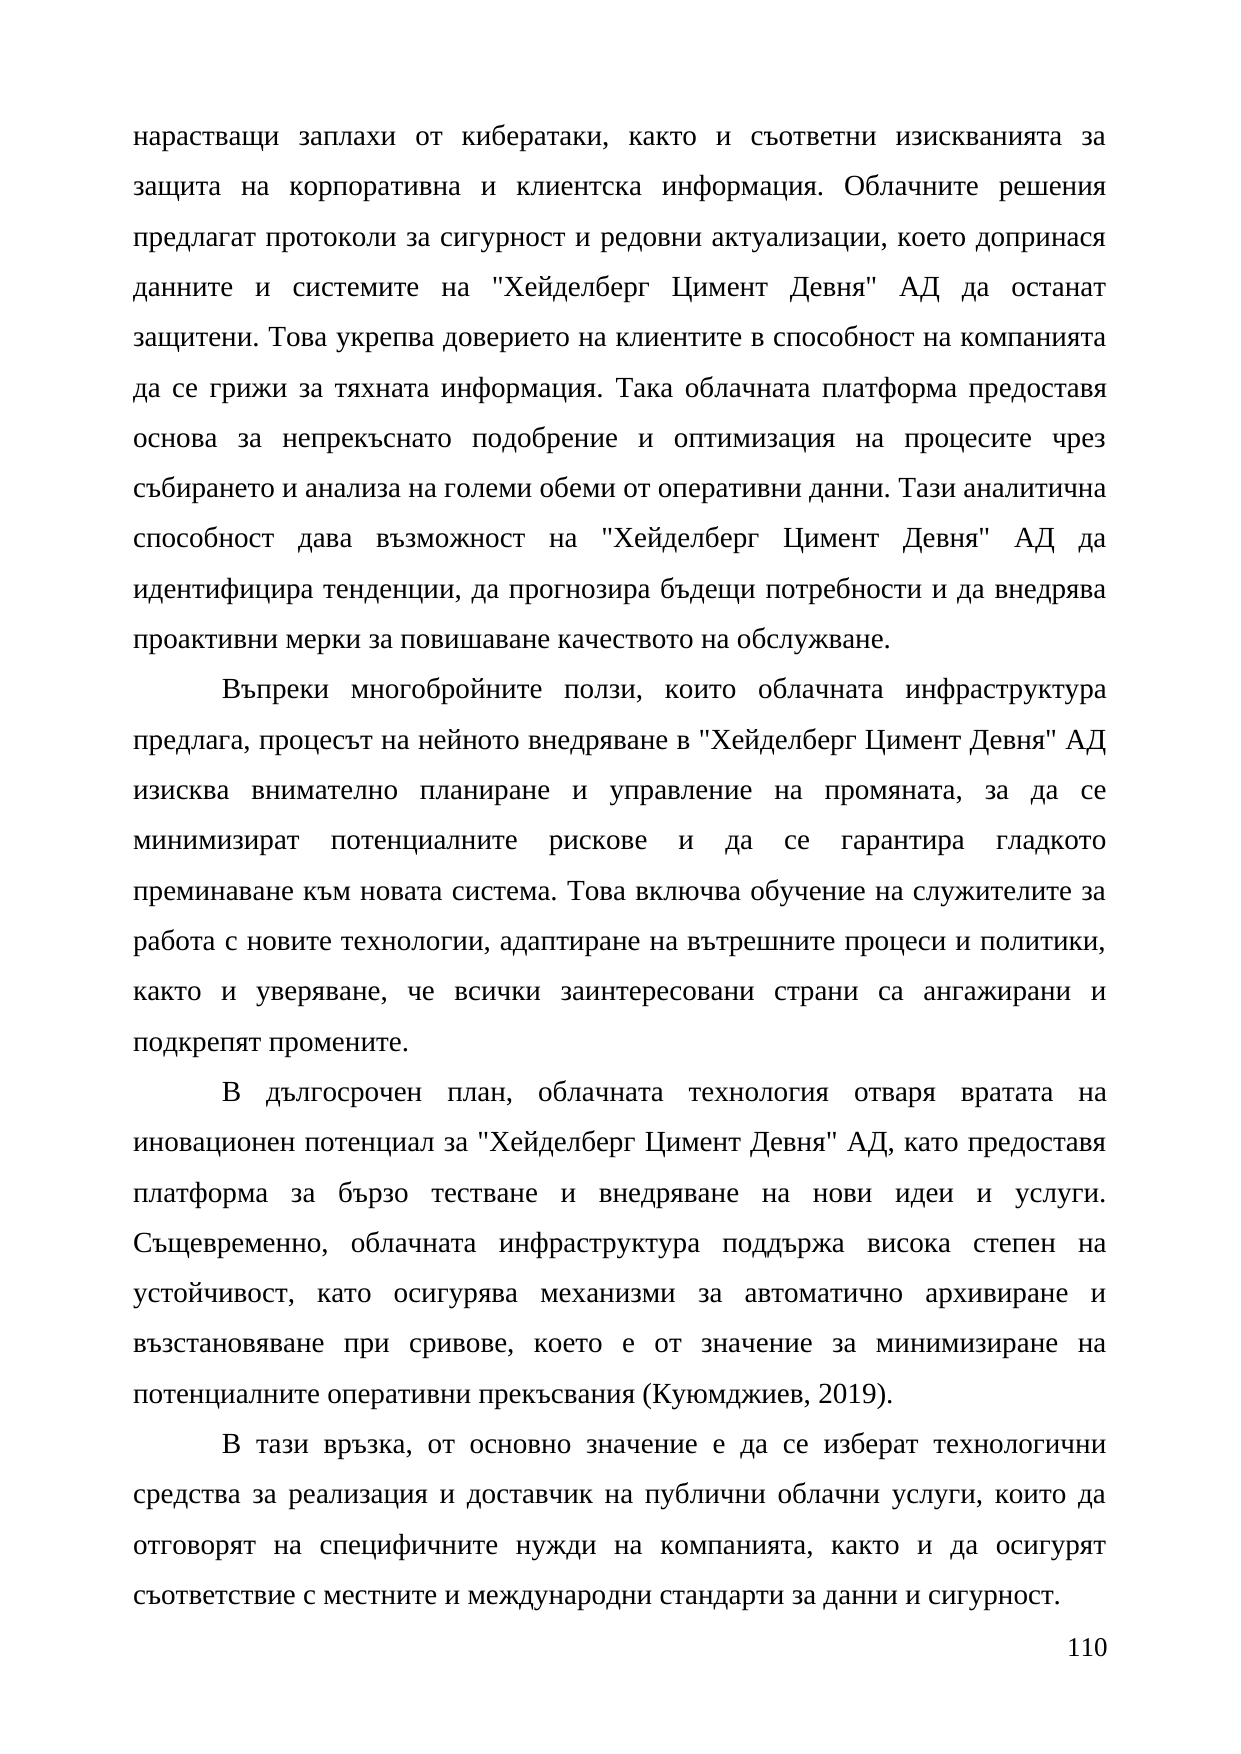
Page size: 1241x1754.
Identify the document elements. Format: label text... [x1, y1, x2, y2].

text Въпреки многобройните ползи, които облачната инфраструктура предлага, процесът на нейното внедряване в "Хейделберг Цимент Девня" АД изисква внимателно планиране и управление на промяната, за да се минимизират потенциалните рискове и да се гарантира гладкото преминаване към новата система. Това включва обучение на служителите за работа с новите технологии, адаптиране на вътрешните процеси и политики, както и уверяване, че всички заинтересовани страни са ангажирани и подкрепят промените. [133, 672, 1107, 1057]
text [133, 118, 1107, 655]
text В дългосрочен план, облачната технология отваря вратата на иновационен потенциал за "Хейделберг Цимент Девня" АД, като предоставя платформа за бързо тестване и внедряване на нови идеи и услуги. Същевременно, облачната инфраструктура поддържа висока степен на устойчивост, като осигурява механизми за автоматично архивиране и възстановяване при сривове, което е от значение за минимизиране на потенциалните оперативни прекъсвания (Куюмджиев, 2019). [133, 1074, 1107, 1409]
text В тази връзка, от основно значение е да се изберат технологични средства за реализация и доставчик на публични облачни услуги, които да отговорят на специфичните нужди на компанията, както и да осигурят съответствие с местните и международни стандарти за данни и сигурност. [133, 1426, 1107, 1611]
